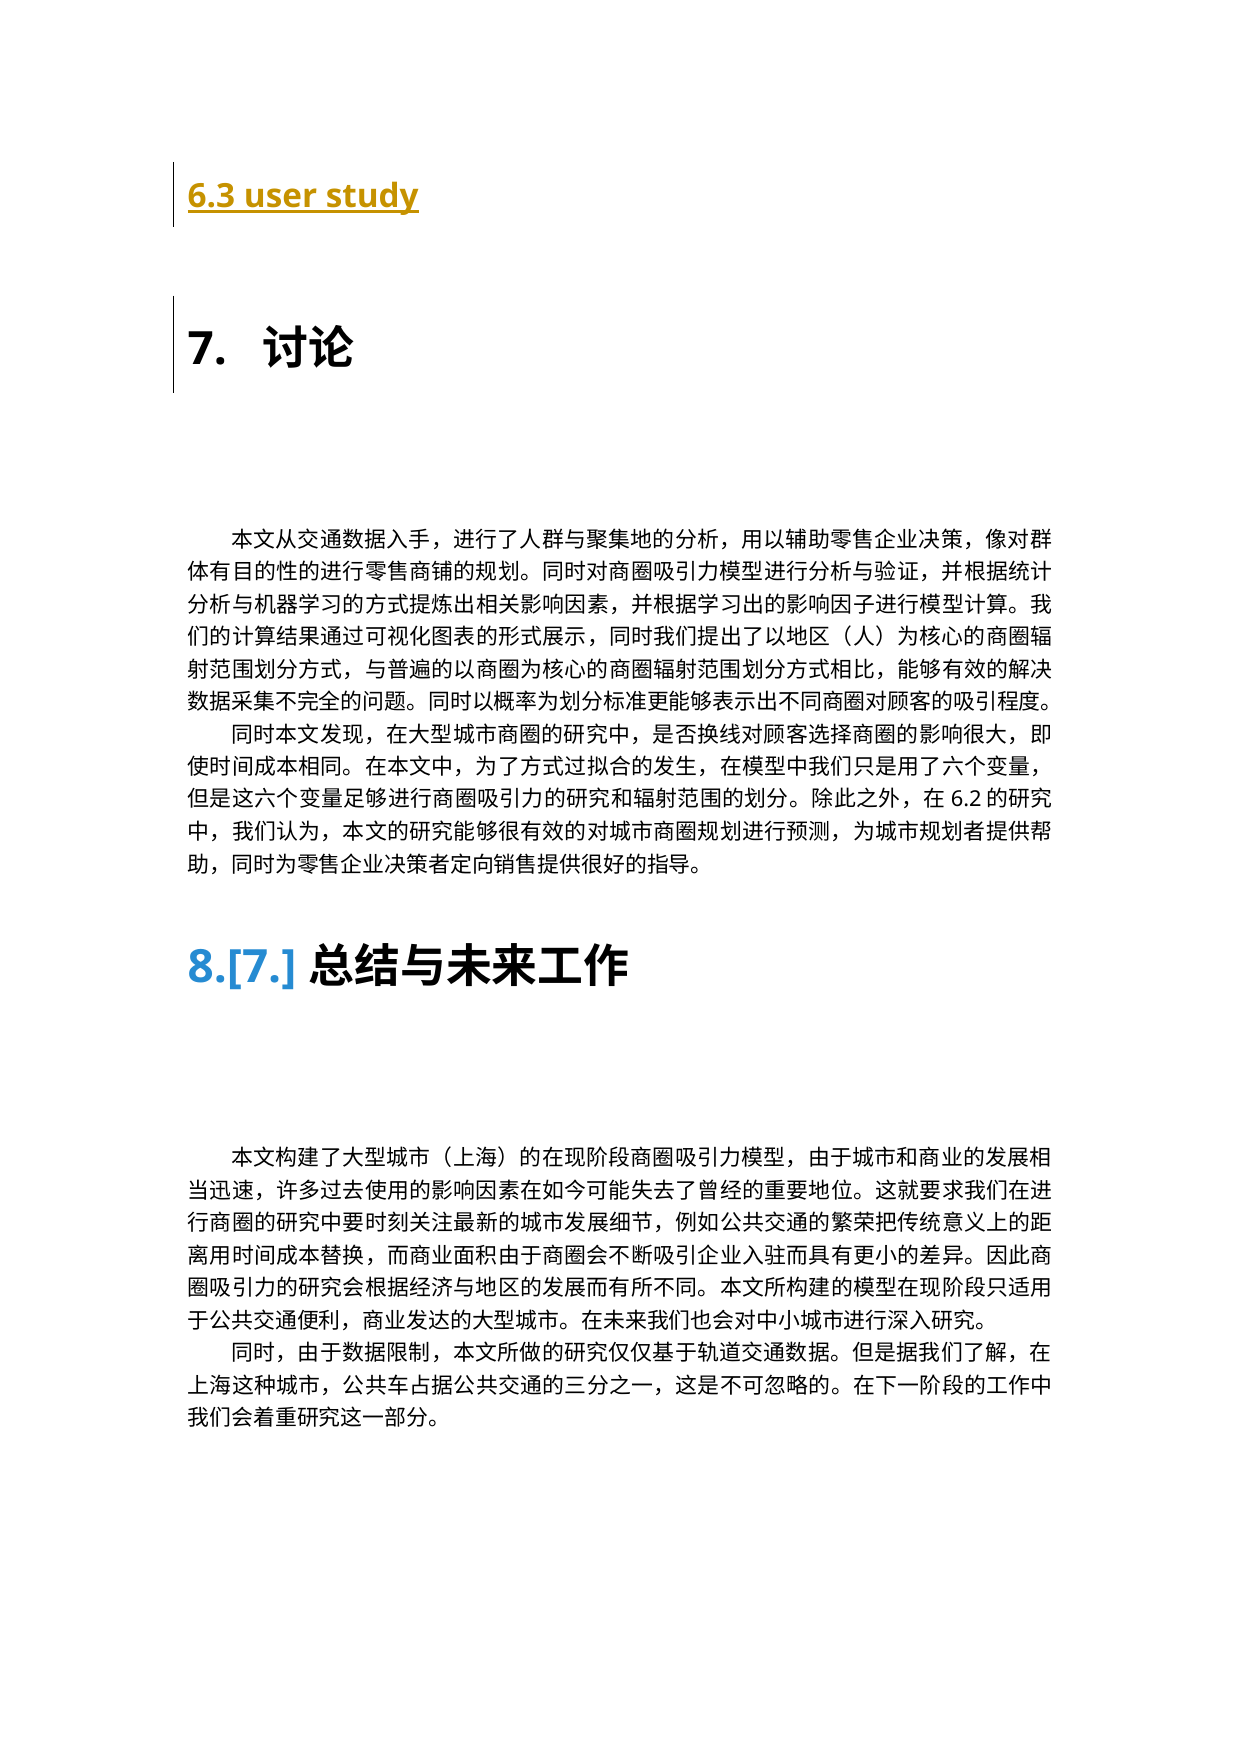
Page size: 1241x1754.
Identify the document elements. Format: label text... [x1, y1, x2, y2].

text 本文构建了大型城市（上海）的在现阶段商圈吸引力模型，由于城市和商业的发展相当迅速，许多过去使用的影响因素在如今可能失去了曾经的重要地位。这就要求我们在进行商圈的研究中要时刻关注最新的城市发展细节，例如公共交通的繁荣把传统意义上的距离用时间成本替换，而商业面积由于商圈会不断吸引企业入驻而具有更小的差异。因此商圈吸引力的研究会根据经济与地区的发展而有所不同。本文所构建的模型在现阶段只适用于公共交通便利，商业发达的大型城市。在未来我们也会对中小城市进行深入研究。 [187, 1140, 1053, 1335]
text 本文从交通数据入手，进行了人群与聚集地的分析，用以辅助零售企业决策，像对群体有目的性的进行零售商铺的规划。同时对商圈吸引力模型进行分析与验证，并根据统计分析与机器学习的方式提炼出相关影响因素，并根据学习出的影响因子进行模型计算。我们的计算结果通过可视化图表的形式展示，同时我们提出了以地区（人）为核心的商圈辐射范围划分方式，与普遍的以商圈为核心的商圈辐射范围划分方式相比，能够有效的解决数据采集不完全的问题。同时以概率为划分标准更能够表示出不同商圈对顾客的吸引程度。 [187, 521, 1053, 716]
subtitle 讨论 [187, 296, 1053, 393]
text 同时本文发现，在大型城市商圈的研究中，是否换线对顾客选择商圈的影响很大，即使时间成本相同。在本文中，为了方式过拟合的发生，在模型中我们只是用了六个变量，但是这六个变量足够进行商圈吸引力的研究和辐射范围的划分。除此之外，在6.2的研究中，我们认为，本文的研究能够很有效的对城市商圈规划进行预测，为城市规划者提供帮助，同时为零售企业决策者定向销售提供很好的指导。 [187, 716, 1053, 879]
text 同时，由于数据限制，本文所做的研究仅仅基于轨道交通数据。但是据我们了解，在上海这种城市，公共车占据公共交通的三分之一，这是不可忽略的。在下一阶段的工作中，我们会着重研究这一部分。 [187, 1335, 1053, 1432]
subtitle 总结与未来工作 [187, 914, 1053, 1012]
